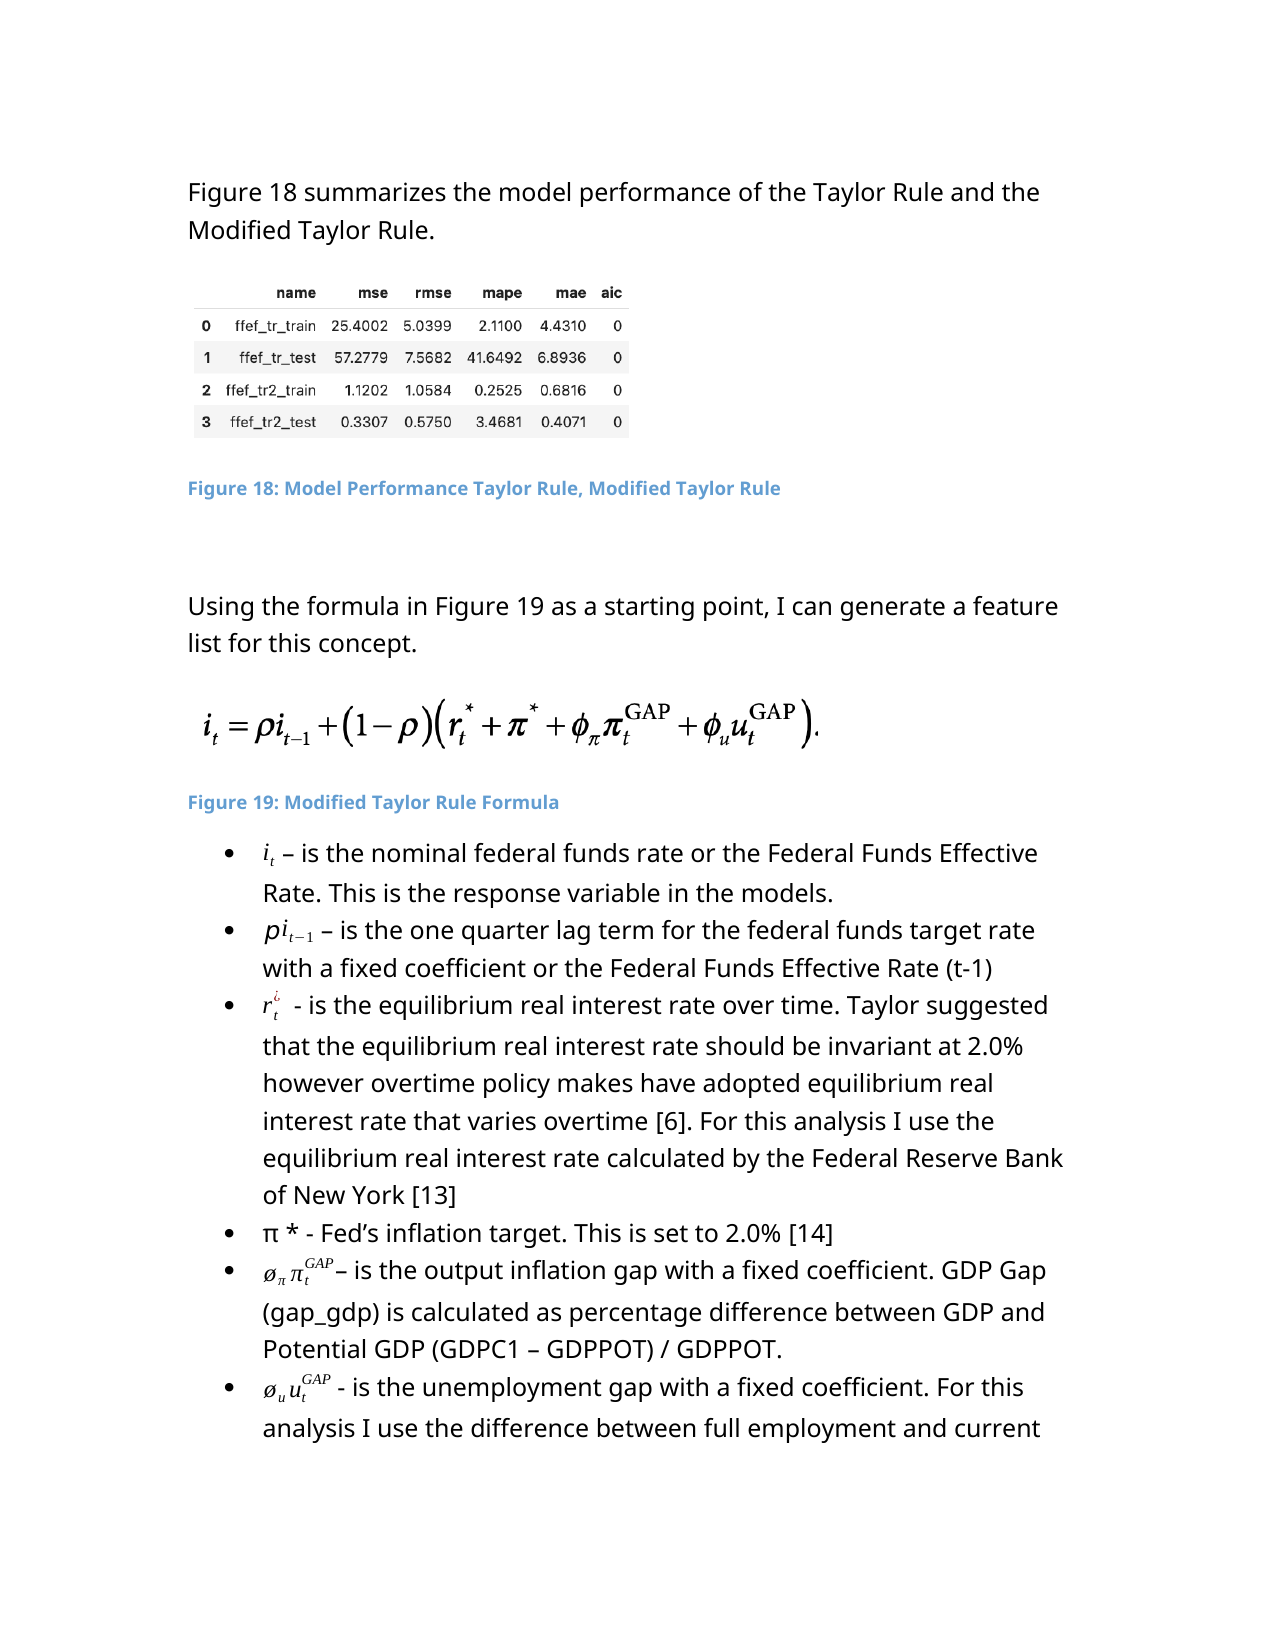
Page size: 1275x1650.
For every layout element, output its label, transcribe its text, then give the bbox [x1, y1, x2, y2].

list – is the nominal federal funds rate or the Federal Funds Effective Rate. This is the response variable in the models. [225, 836, 1087, 910]
text Figure 18 summarizes the model performance of the Taylor Rule and the Modified Taylor Rule. [187, 175, 1087, 246]
list – is the output inflation gap with a fixed coefficient. GDP Gap (gap_gdp) is calculated as percentage difference between GDP and Potential GDP (GDPC1 – GDPPOT) / GDPPOT. [225, 1253, 1087, 1366]
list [225, 1369, 1087, 1445]
list 𝘱 – is the one quarter lag term for the federal funds target rate with a fixed coefficient or the Federal Funds Effective Rate (t-1) [225, 913, 1087, 984]
text Using the formula in Figure 19 as a starting point, I can generate a feature list for this concept. [187, 588, 1087, 660]
list π * - Fed’s inflation target. This is set to 2.0% [225, 1215, 1087, 1249]
picture [187, 688, 818, 761]
list - is the equilibrium real interest rate over time. Taylor suggested that the equilibrium real interest rate should be invariant at 2.0% however overtime policy makes have adopted equilibrium real interest rate that varies overtime . For this analysis I use the equilibrium real interest rate calculated by the Federal Reserve Bank of New York [225, 988, 1087, 1212]
text Figure 19: Modified Taylor Rule Formula [187, 789, 1087, 815]
picture [187, 274, 638, 448]
